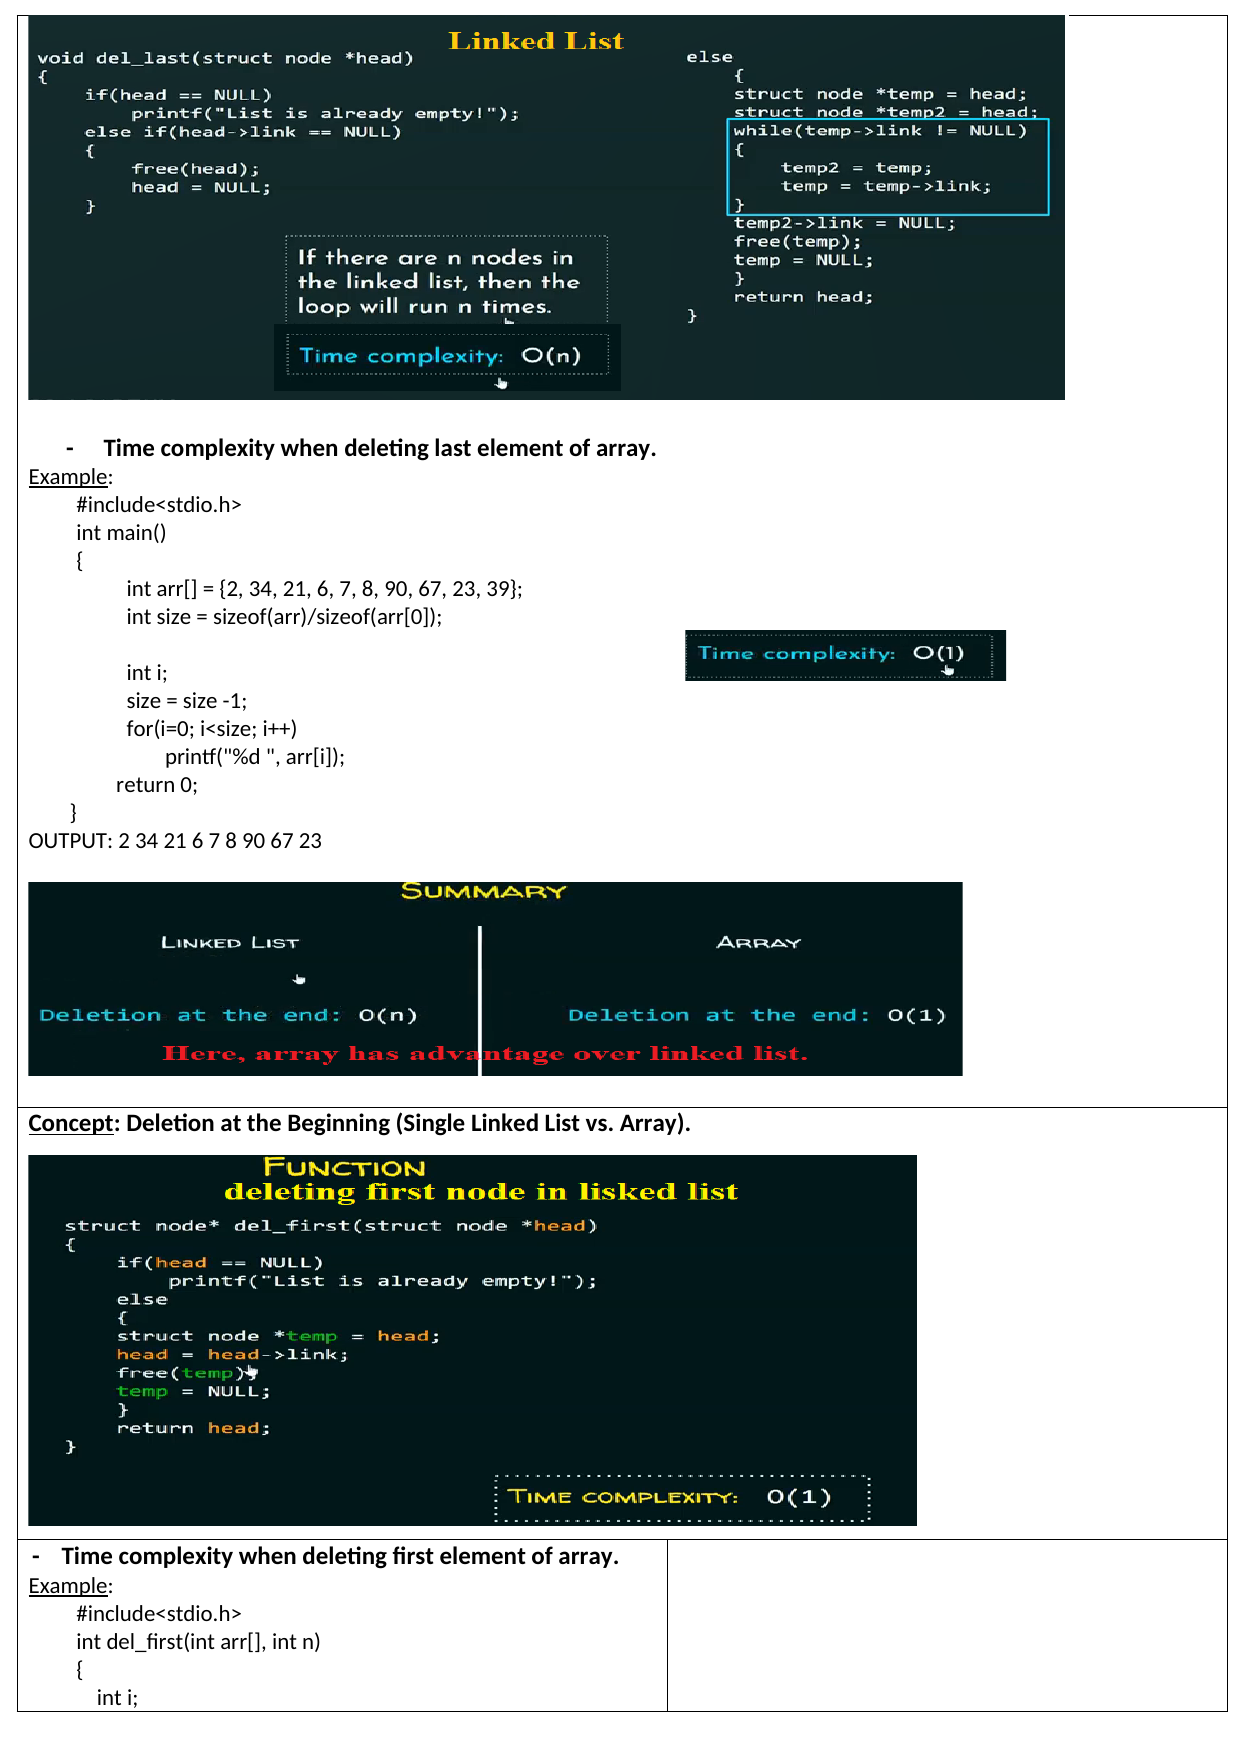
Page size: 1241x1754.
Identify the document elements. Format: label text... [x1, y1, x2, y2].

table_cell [18, 1540, 667, 1711]
picture [28, 15, 1069, 402]
table_cell Concept: Deletion at the Beginning (Single Linked List vs. Array). [18, 1108, 1227, 1539]
picture [28, 1153, 919, 1527]
picture [685, 630, 1007, 681]
table_cell [668, 1540, 1227, 1711]
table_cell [18, 16, 1227, 1107]
picture [28, 882, 963, 1076]
